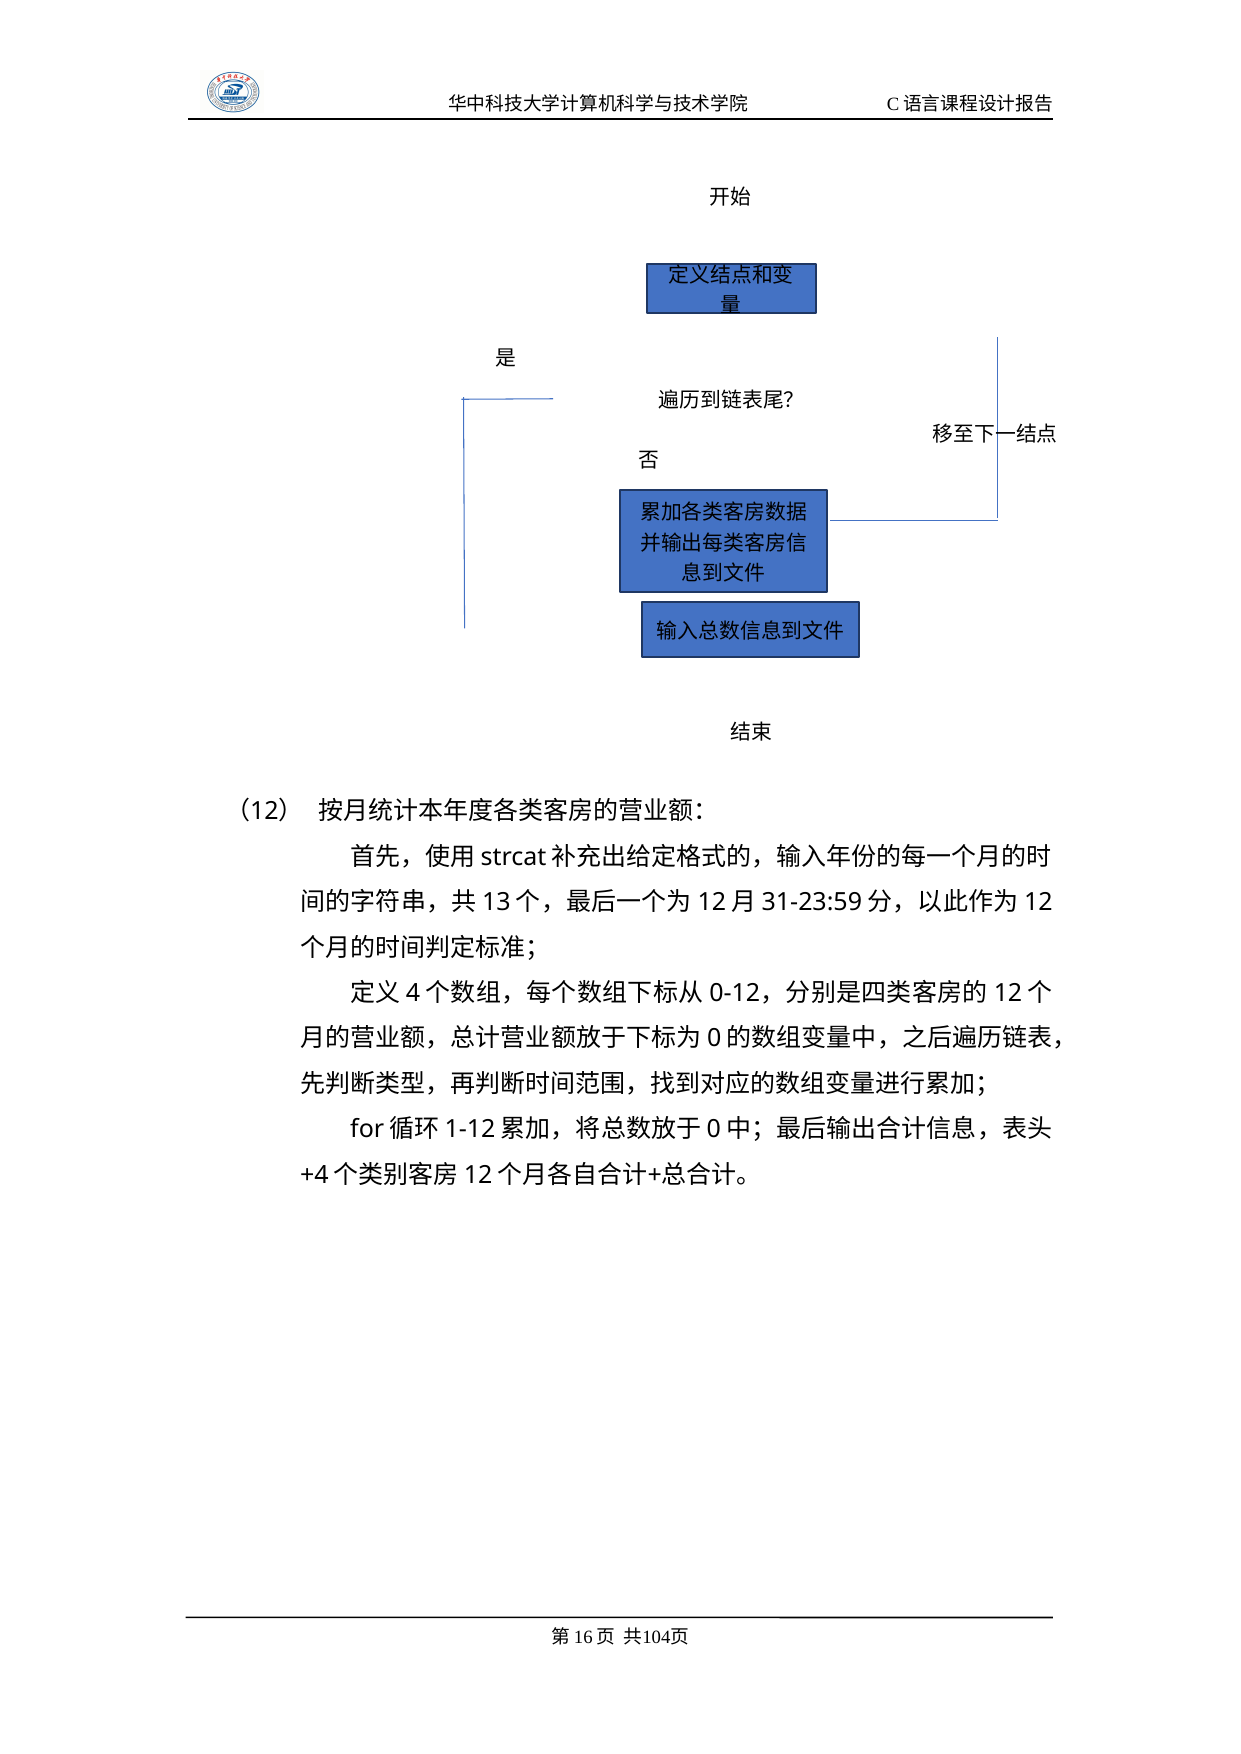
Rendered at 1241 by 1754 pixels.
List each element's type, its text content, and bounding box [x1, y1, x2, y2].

picture [200, 70, 264, 113]
list for循环1-12累加，将总数放于0中；最后输出合计信息，表头+4个类别客房12个月各自合计+总合计。 [300, 1104, 1053, 1195]
list 按月统计本年度各类客房的营业额： [225, 786, 1053, 832]
list 首先，使用strcat补充出给定格式的，输入年份的每一个月的时间的字符串，共13个，最后一个为12月31-23:59分，以此作为12个月的时间判定标准； [300, 832, 1053, 968]
list 定义4个数组，每个数组下标从0-12，分别是四类客房的12个月的营业额，总计营业额放于下标为0的数组变量中，之后遍历链表，先判断类型，再判断时间范围，找到对应的数组变量进行累加； [300, 968, 1053, 1104]
